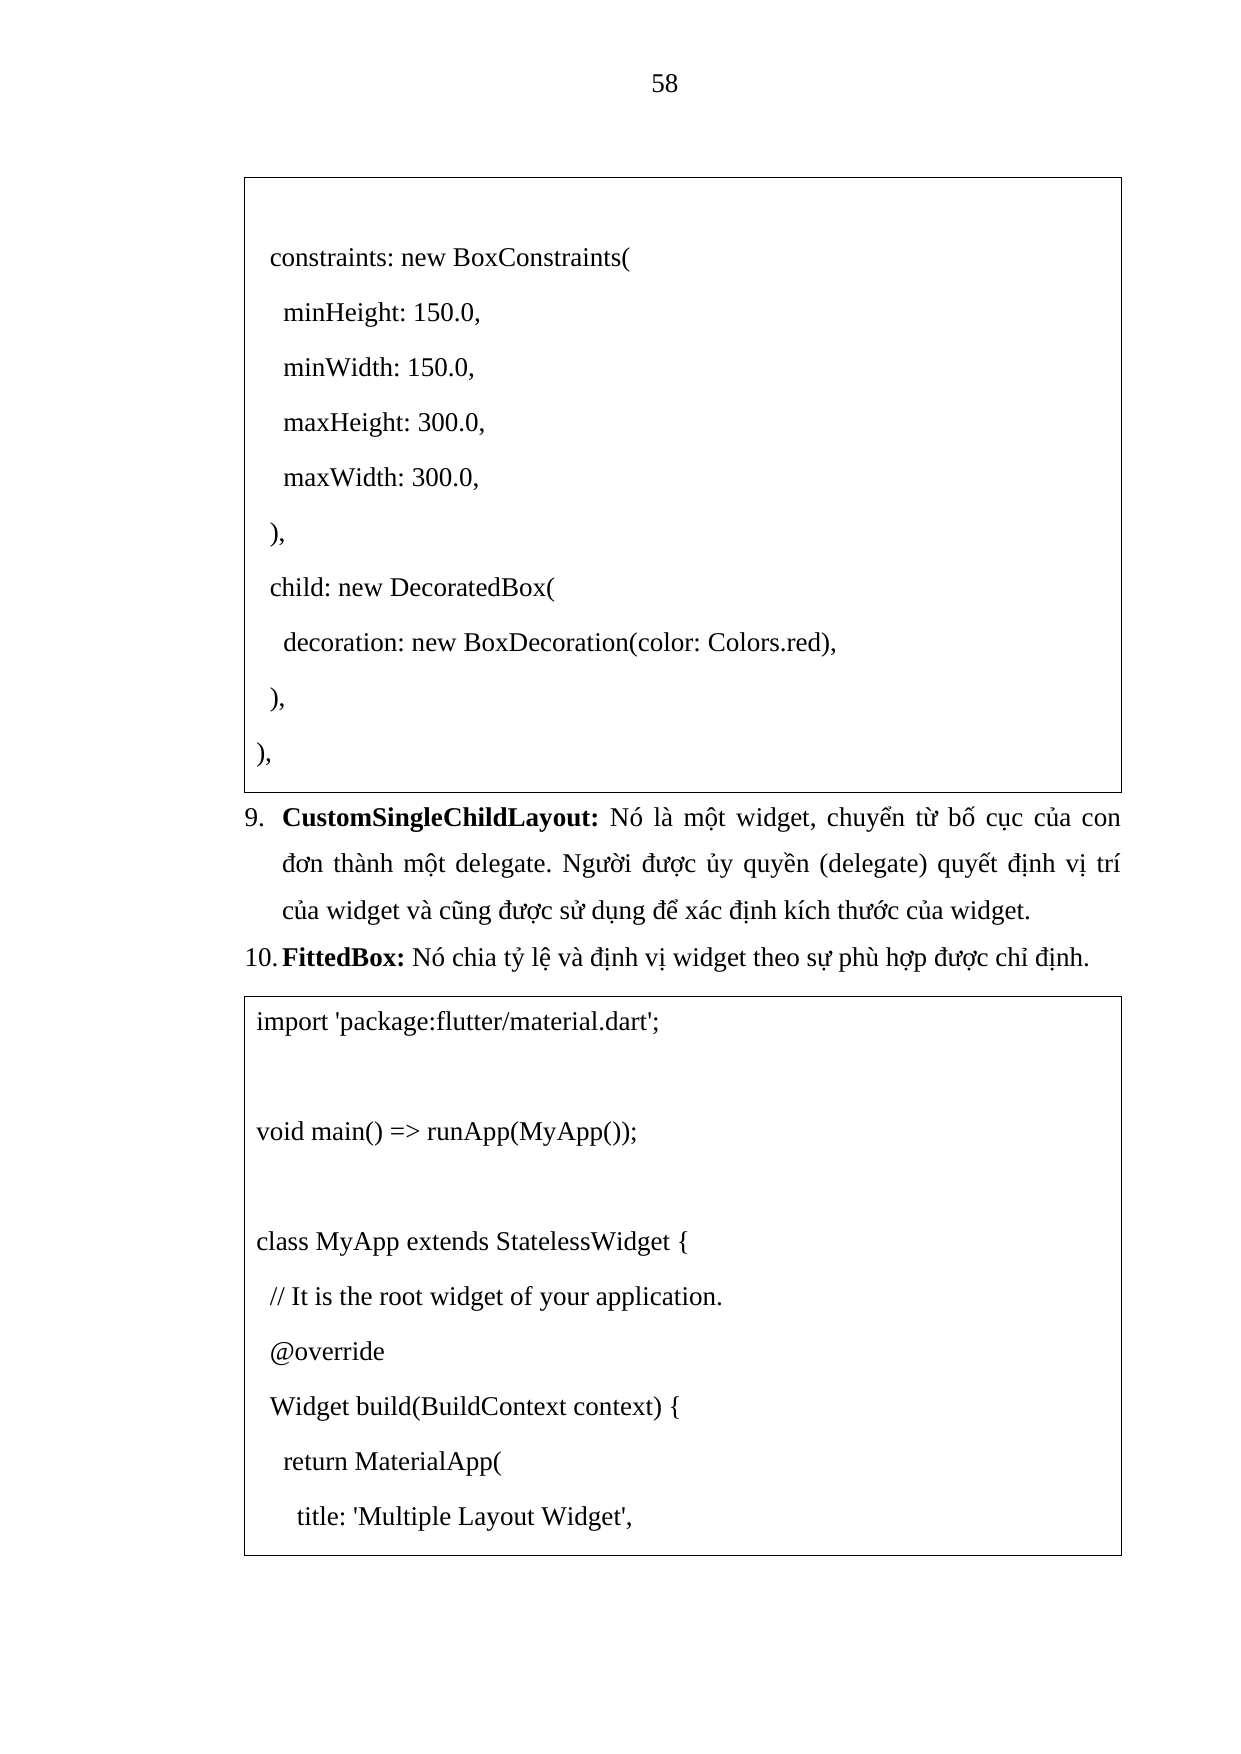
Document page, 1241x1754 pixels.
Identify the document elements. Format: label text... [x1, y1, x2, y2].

list CustomSingleChildLayout: Nó là một widget, chuyển từ bố cục của con đơn thành một delegate. Người được ủy quyền (delegate) quyết định vị trí của widget và cũng được sử dụng để xác định kích thước của widget. [244, 801, 1122, 925]
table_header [245, 997, 1121, 1555]
list FittedBox: Nó chia tỷ lệ và định vị widget theo sự phù hợp được chỉ định. [244, 941, 1122, 972]
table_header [245, 178, 1121, 792]
